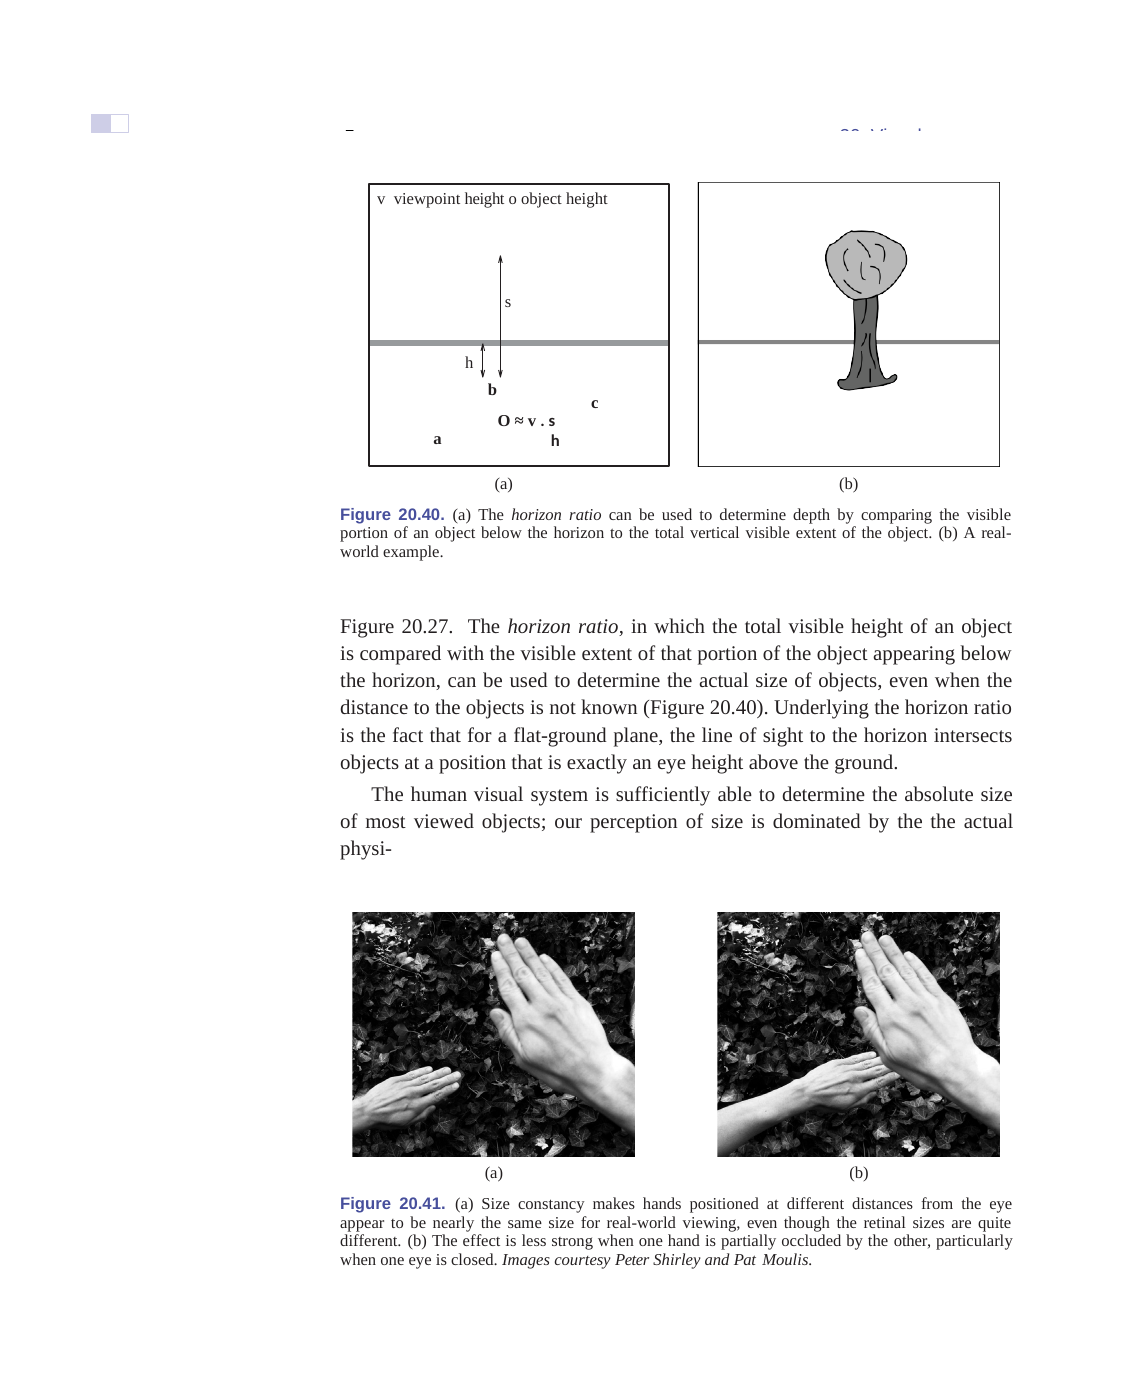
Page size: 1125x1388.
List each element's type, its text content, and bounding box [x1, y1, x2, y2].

text Figure 20.27. The horizon ratio, in which the total visible height of an object is compared with the visible extent of that portion of the object appearing below the horizon, can be used to determine the actual size of objects, even when the distance to the objects is not known (Figure 20.40). Underlying the horizon ratio is the fact that for a flat-ground plane, the line of sight to the horizon intersects objects at a position that is exactly an eye height above the ground. [340, 614, 1013, 774]
picture [697, 182, 1000, 467]
list (b) [494, 473, 1048, 493]
text Figure 20.40. (a) The horizon ratio can be used to determine depth by comparing the visible portion of an object below the horizon to the total vertical visible extent of the object. (b) A real-world example. [340, 505, 1012, 561]
picture [352, 912, 635, 1157]
text The human visual system is sufficiently able to determine the absolute size of most viewed objects; our perception of size is dominated by the the actual physi- [340, 782, 1013, 860]
text Figure 20.41. (a) Size constancy makes hands positioned at different distances from the eye appear to be nearly the same size for real-world viewing, even though the retinal sizes are quite different. (b) The effect is less strong when one hand is partially occluded by the other, particularly when one eye is closed. Images courtesy Peter Shirley and Pat Moulis. [340, 1195, 1013, 1268]
picture [717, 912, 1000, 1157]
